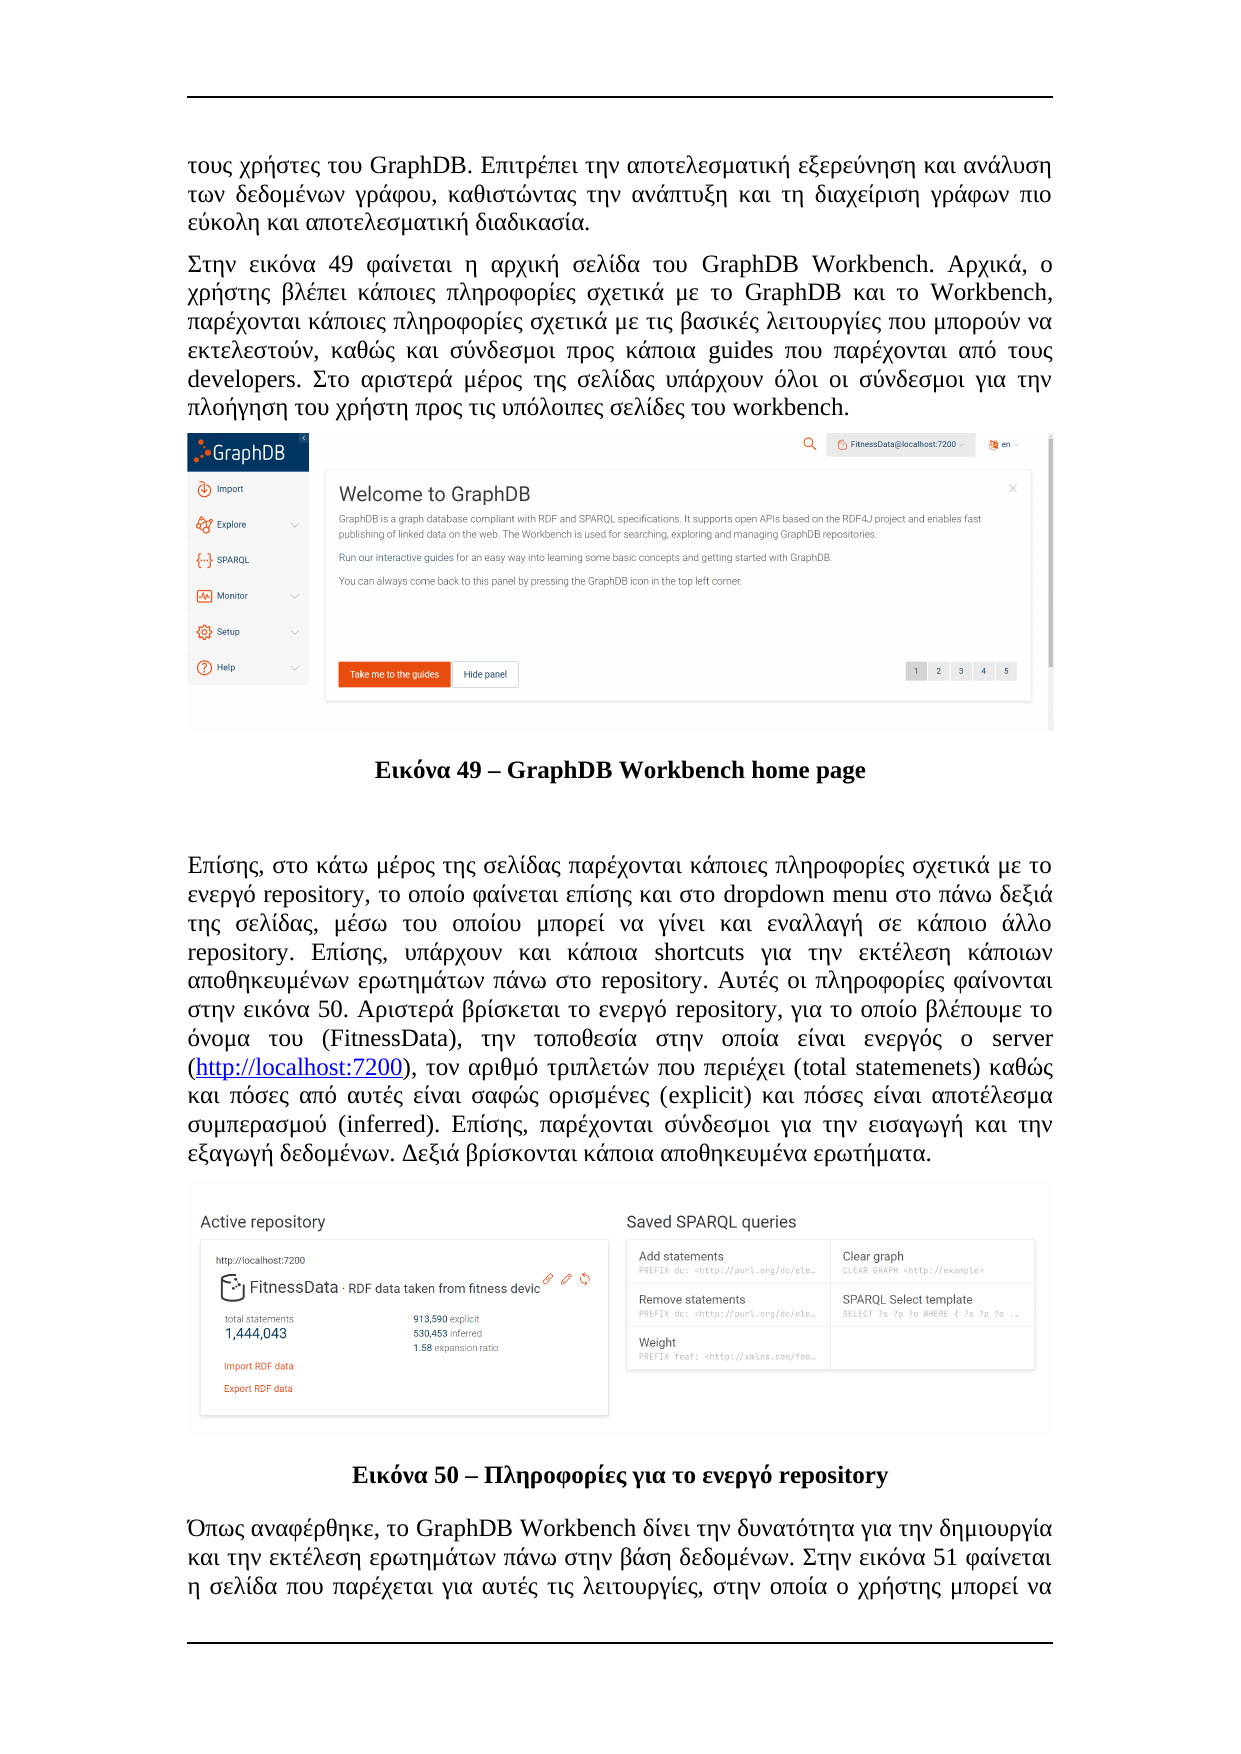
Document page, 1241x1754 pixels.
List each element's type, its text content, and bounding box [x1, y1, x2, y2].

text Επίσης, στο κάτω μέρος της σελίδας παρέχονται κάποιες πληροφορίες σχετικά με το ενεργό repository, το οποίο φαίνεται επίσης και στο dropdown menu στο πάνω δεξιά της σελίδας, μέσω του οποίου μπορεί να γίνει και εναλλαγή σε κάποιο άλλο repository. Επίσης, υπάρχουν και κάποια shortcuts για την εκτέλεση κάποιων αποθηκευμένων ερωτημάτων πάνω στο repository. Αυτές οι πληροφορίες φαίνονται στην εικόνα 50. Αριστερά βρίσκεται το ενεργό repository, για το οποίο βλέπουμε το όνομα του (FitnessData), την τοποθεσία στην οποία είναι ενεργός ο server (http://localhost:7200), τον αριθμό τριπλετών που περιέχει (total statemenets) καθώς και πόσες από αυτές είναι σαφώς ορισμένες (explicit) και πόσες είναι αποτέλεσμα συμπερασμού (inferred). Επίσης, παρέχονται σύνδεσμοι για την εισαγωγή και την εξαγωγή δεδομένων. Δεξιά βρίσκονται κάποια αποθηκευμένα ερωτήματα. [187, 851, 1053, 1167]
picture [187, 433, 1054, 731]
text Εικόνα 50 – Πληροφορίες για το ενεργό repository [187, 1460, 1053, 1488]
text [187, 1513, 1053, 1600]
text Εικόνα 49 – GraphDB Workbench home page [187, 756, 1053, 784]
picture [187, 1179, 1054, 1435]
text Στην εικόνα 49 φαίνεται η αρχική σελίδα του GraphDB Workbench. Αρχικά, ο χρήστης βλέπει κάποιες πληροφορίες σχετικά με το GraphDB και το Workbench, παρέχονται κάποιες πληροφορίες σχετικά με τις βασικές λειτουργίες που μπορούν να εκτελεστούν, καθώς και σύνδεσμοι προς κάποια guides που παρέχονται από τους developers. Στο αριστερά μέρος της σελίδας υπάρχουν όλοι οι σύνδεσμοι για την πλοήγηση του χρήστη προς τις υπόλοιπες σελίδες του workbench. [187, 249, 1053, 421]
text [187, 150, 1053, 236]
